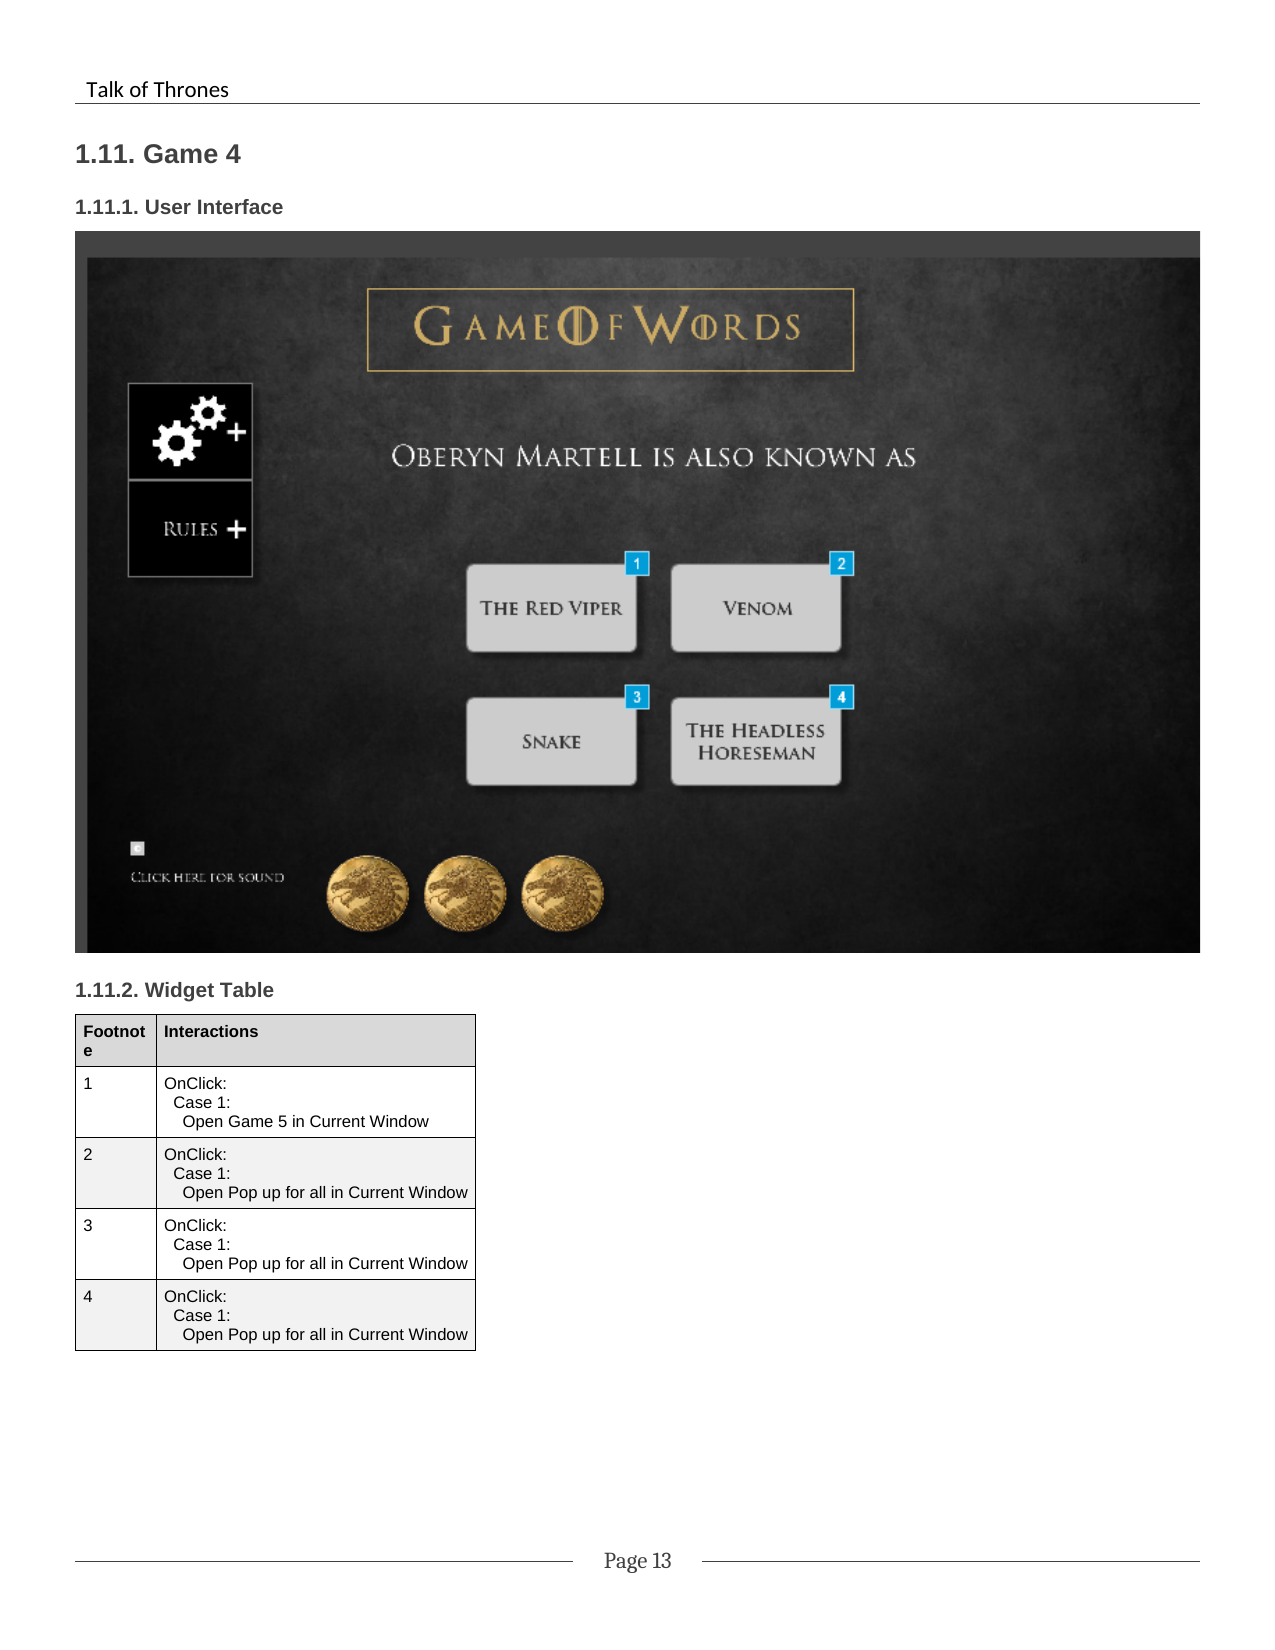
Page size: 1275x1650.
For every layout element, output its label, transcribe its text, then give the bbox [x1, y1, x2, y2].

table_cell 2 [76, 1138, 156, 1208]
subtitle Widget Table [75, 978, 1200, 1002]
table_header Footnote [76, 1015, 156, 1066]
table_cell OnClick: Case 1: Open Game 5 in Current Window [157, 1067, 475, 1137]
table_cell OnClick: Case 1: Open Pop up for all in Current Window [157, 1138, 475, 1208]
table_cell 3 [76, 1209, 156, 1279]
table_cell OnClick: Case 1: Open Pop up for all in Current Window [157, 1280, 475, 1350]
table_cell 1 [76, 1067, 156, 1137]
table_header Interactions [157, 1015, 475, 1066]
picture [75, 231, 1200, 953]
table_cell OnClick: Case 1: Open Pop up for all in Current Window [157, 1209, 475, 1279]
table_cell 4 [76, 1280, 156, 1350]
subtitle User Interface [75, 194, 1200, 218]
subtitle Game 4 [75, 138, 1200, 169]
